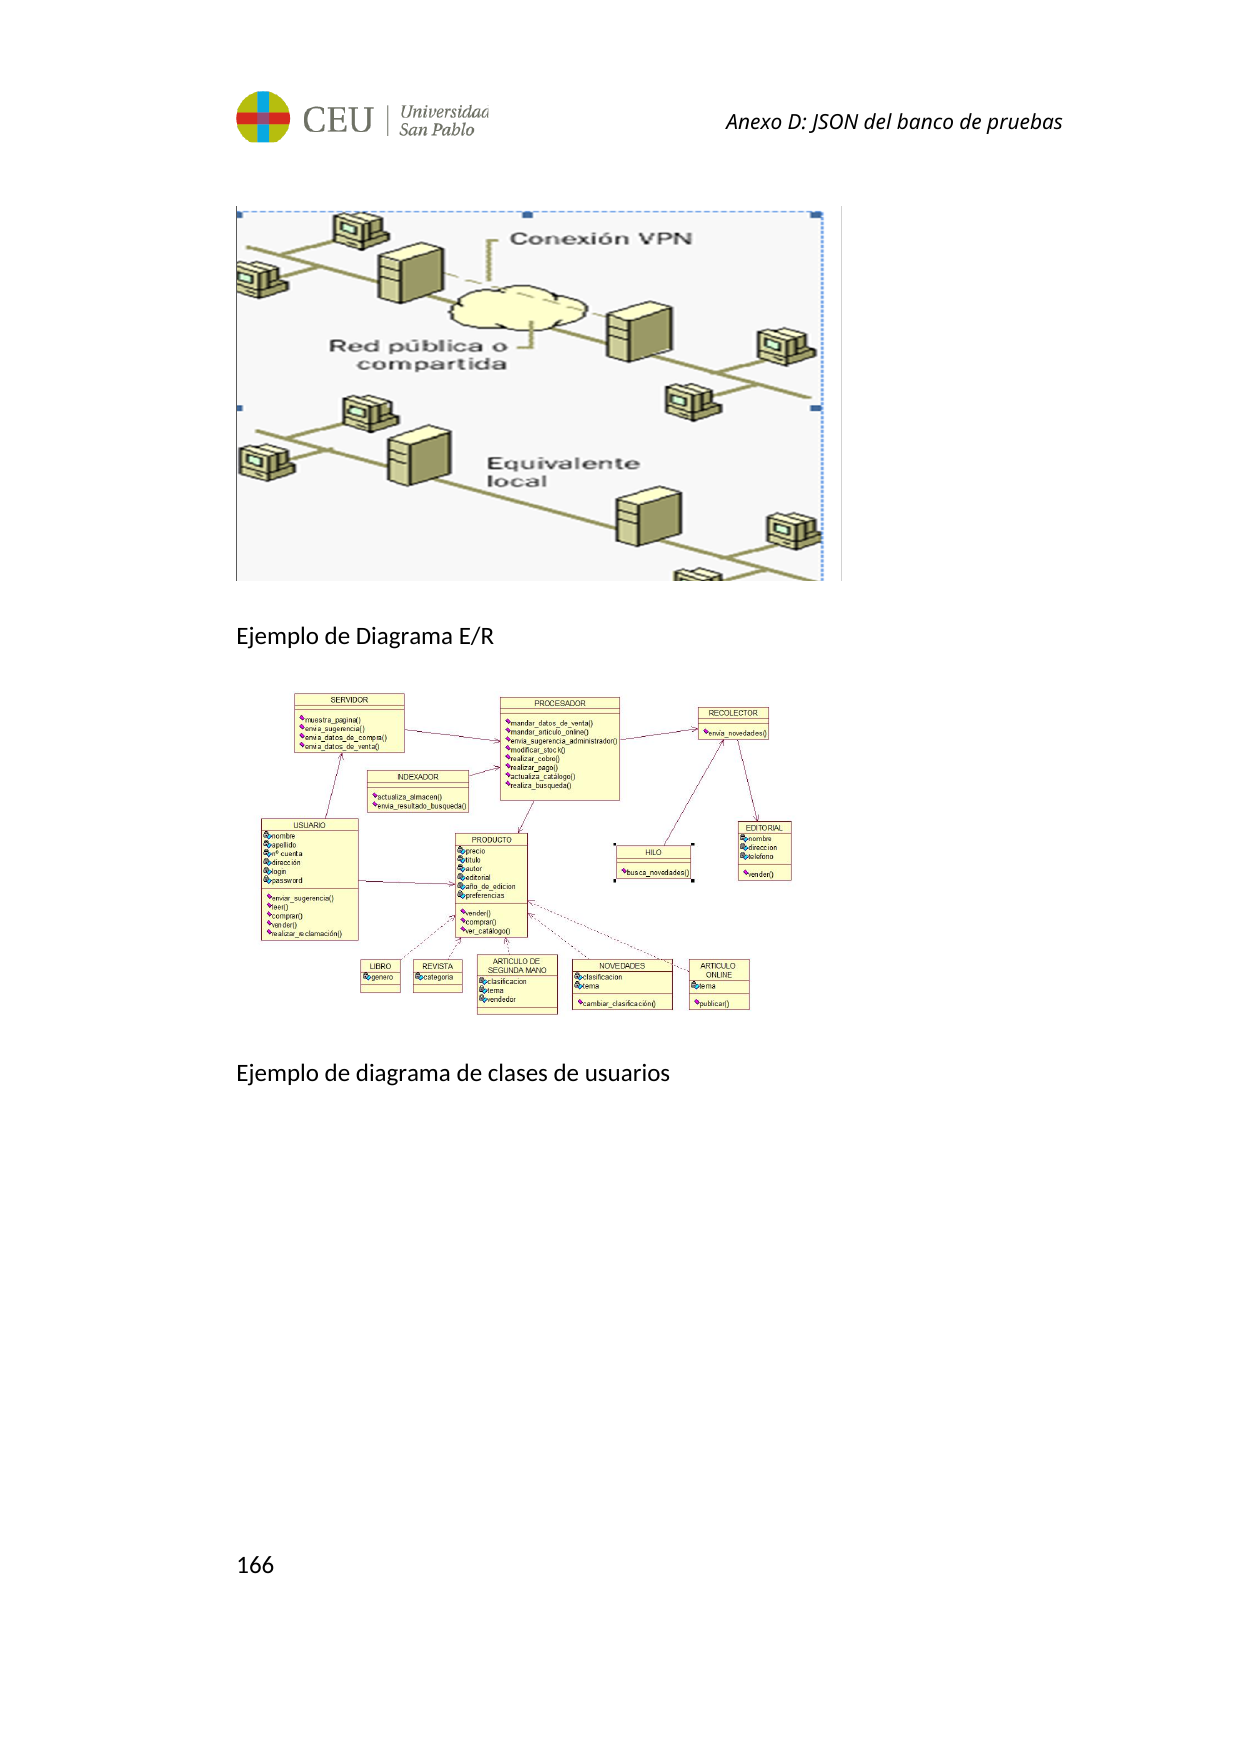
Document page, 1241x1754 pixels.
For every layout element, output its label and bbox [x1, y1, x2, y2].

picture [236, 691, 813, 1017]
picture [236, 206, 842, 581]
picture [235, 89, 489, 143]
